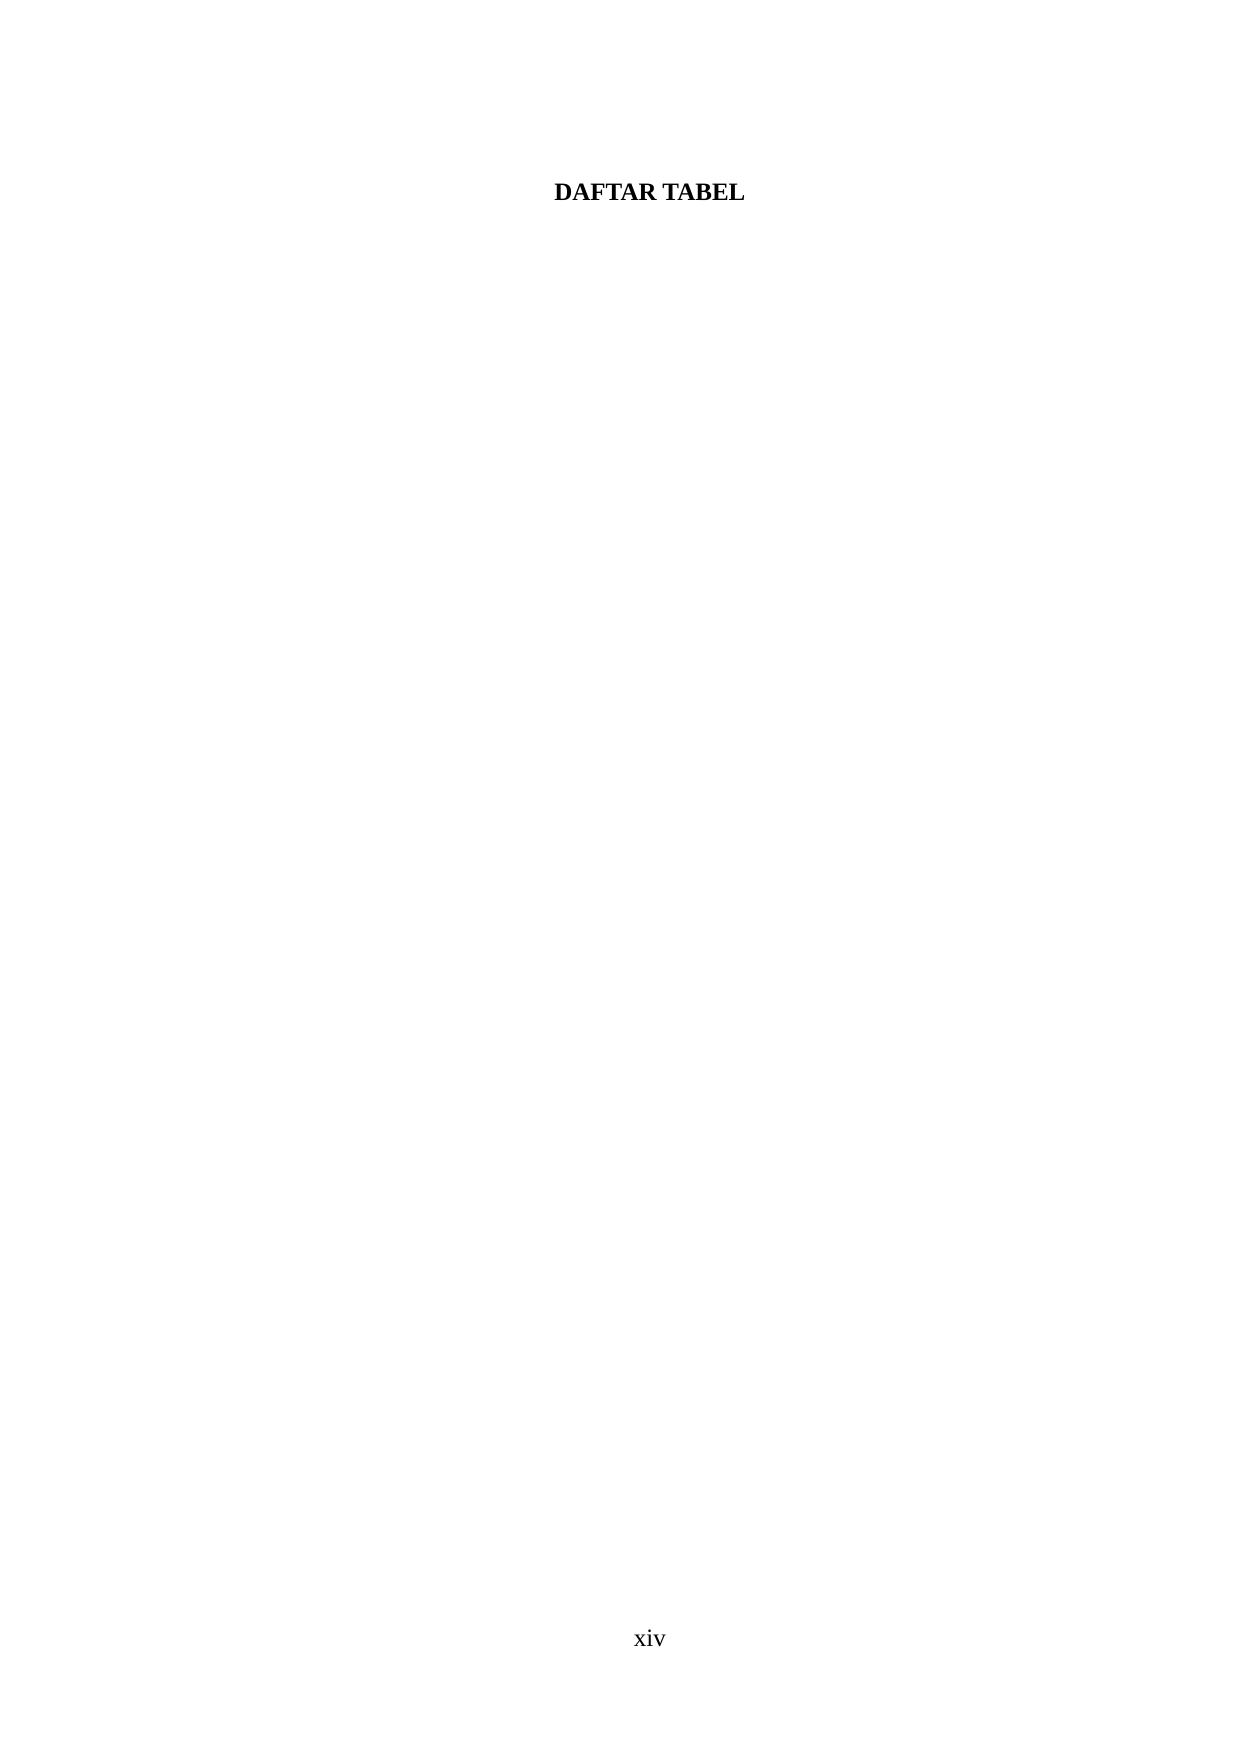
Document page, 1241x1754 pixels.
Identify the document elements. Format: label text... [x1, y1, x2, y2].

subtitle DAFTAR TABEL [236, 177, 1063, 206]
